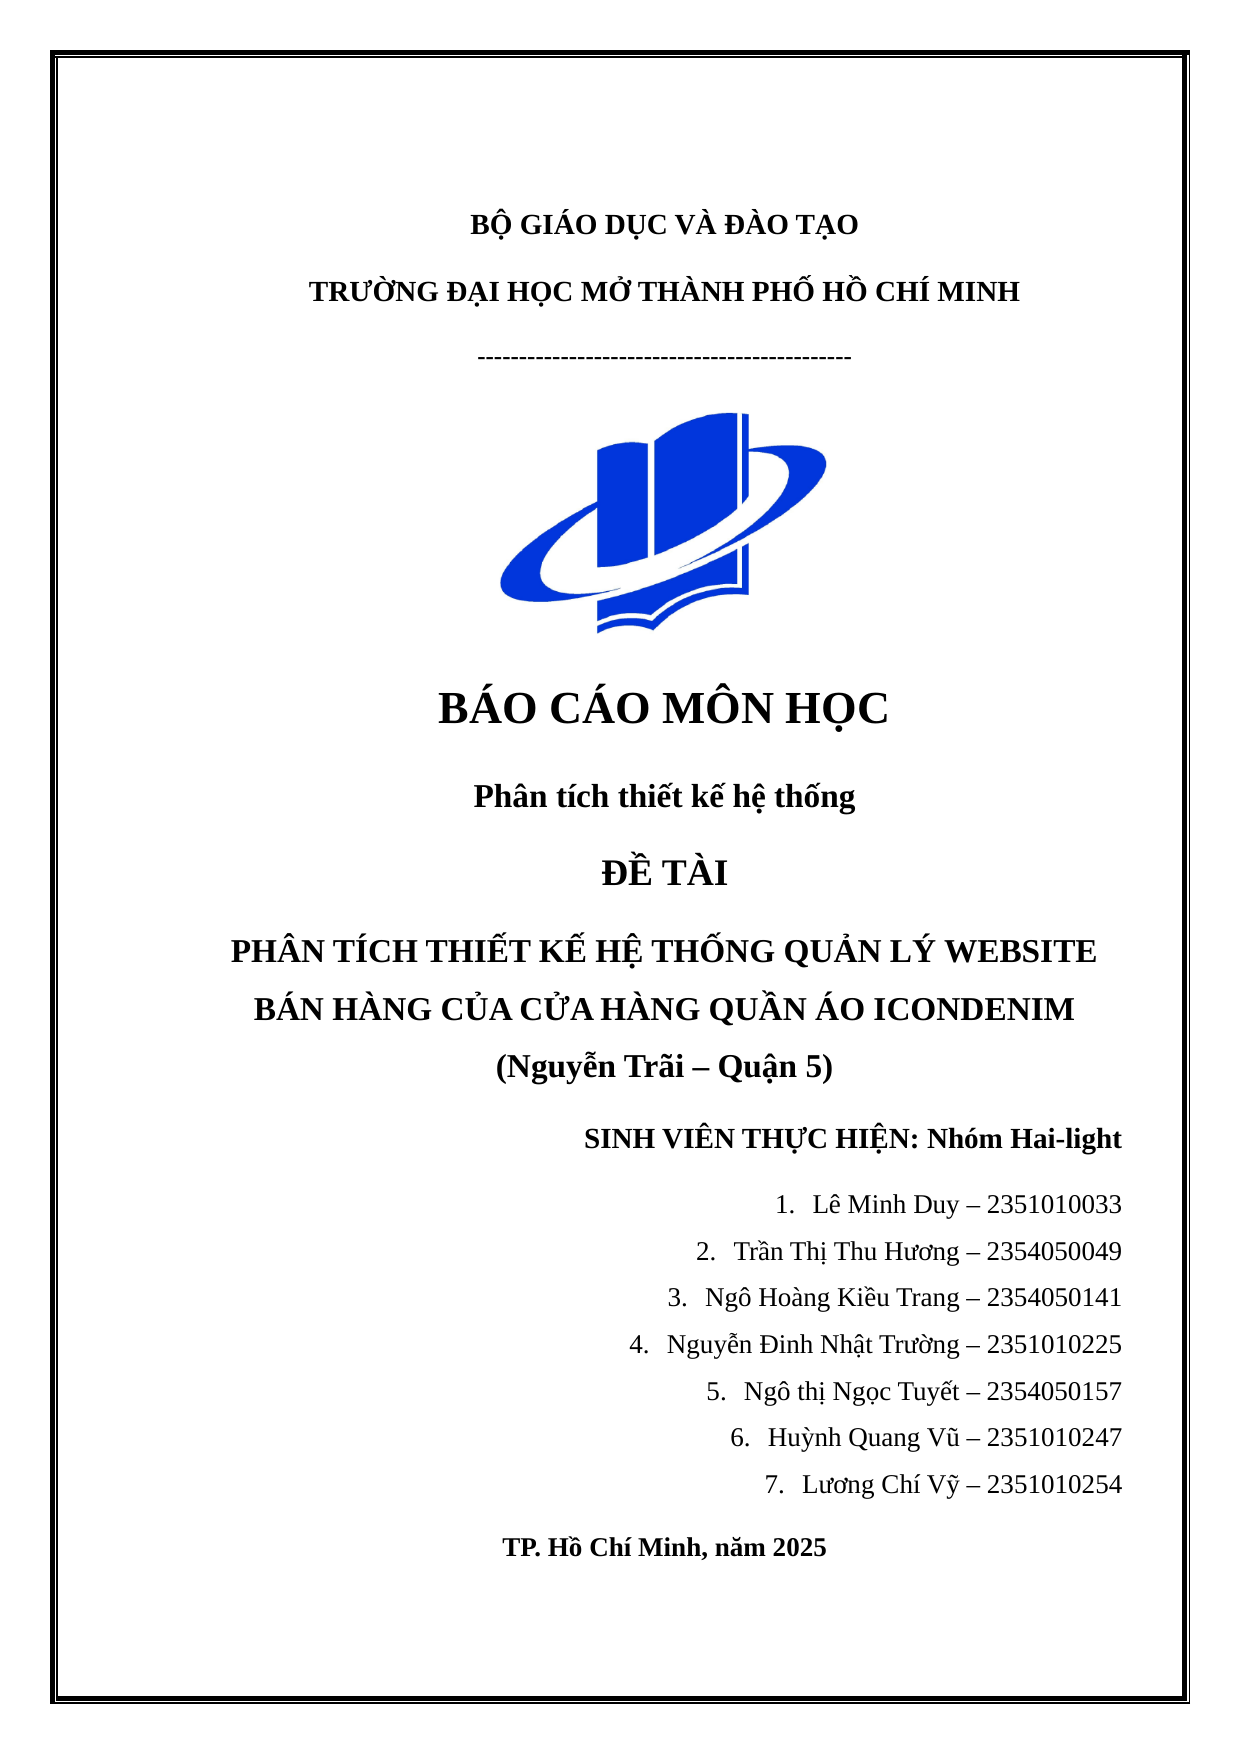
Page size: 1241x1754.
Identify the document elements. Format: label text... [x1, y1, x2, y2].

picture [481, 400, 848, 649]
list Lương Chí Vỹ – 2351010254 [244, 1468, 1122, 1499]
list Lê Minh Duy – 2351010033 [244, 1188, 1122, 1219]
text BÁO CÁO MÔN HỌC [207, 681, 1122, 733]
text TP. Hồ Chí Minh, năm 2025 [207, 1531, 1122, 1562]
list Huỳnh Quang Vũ – 2351010247 [244, 1421, 1122, 1452]
list Ngô thị Ngọc Tuyết – 2354050157 [244, 1374, 1122, 1406]
text Phân tích thiết kế hệ thống [207, 776, 1122, 814]
list Trần Thị Thu Hương – 2354050049 [244, 1234, 1122, 1266]
text PHÂN TÍCH THIẾT KẾ HỆ THỐNG QUẢN LÝ WEBSITE BÁN HÀNG CỦA CỬA HÀNG QUẦN ÁO ICONDENIM (Nguyễn Trãi – Quận 5) [207, 932, 1122, 1085]
text SINH VIÊN THỰC HIỆN: Nhóm Hai-light [207, 1121, 1122, 1154]
list Nguyễn Đinh Nhật Trường – 2351010225 [244, 1328, 1122, 1359]
list Ngô Hoàng Kiều Trang – 2354050141 [244, 1281, 1122, 1312]
text BỘ GIÁO DỤC VÀ ĐÀO TẠO [207, 207, 1122, 240]
text --------------------------------------------- [207, 341, 1122, 369]
text TRƯỜNG ĐẠI HỌC MỞ THÀNH PHỐ HỒ CHÍ MINH [207, 274, 1122, 307]
text ĐỀ TÀI [207, 850, 1122, 893]
